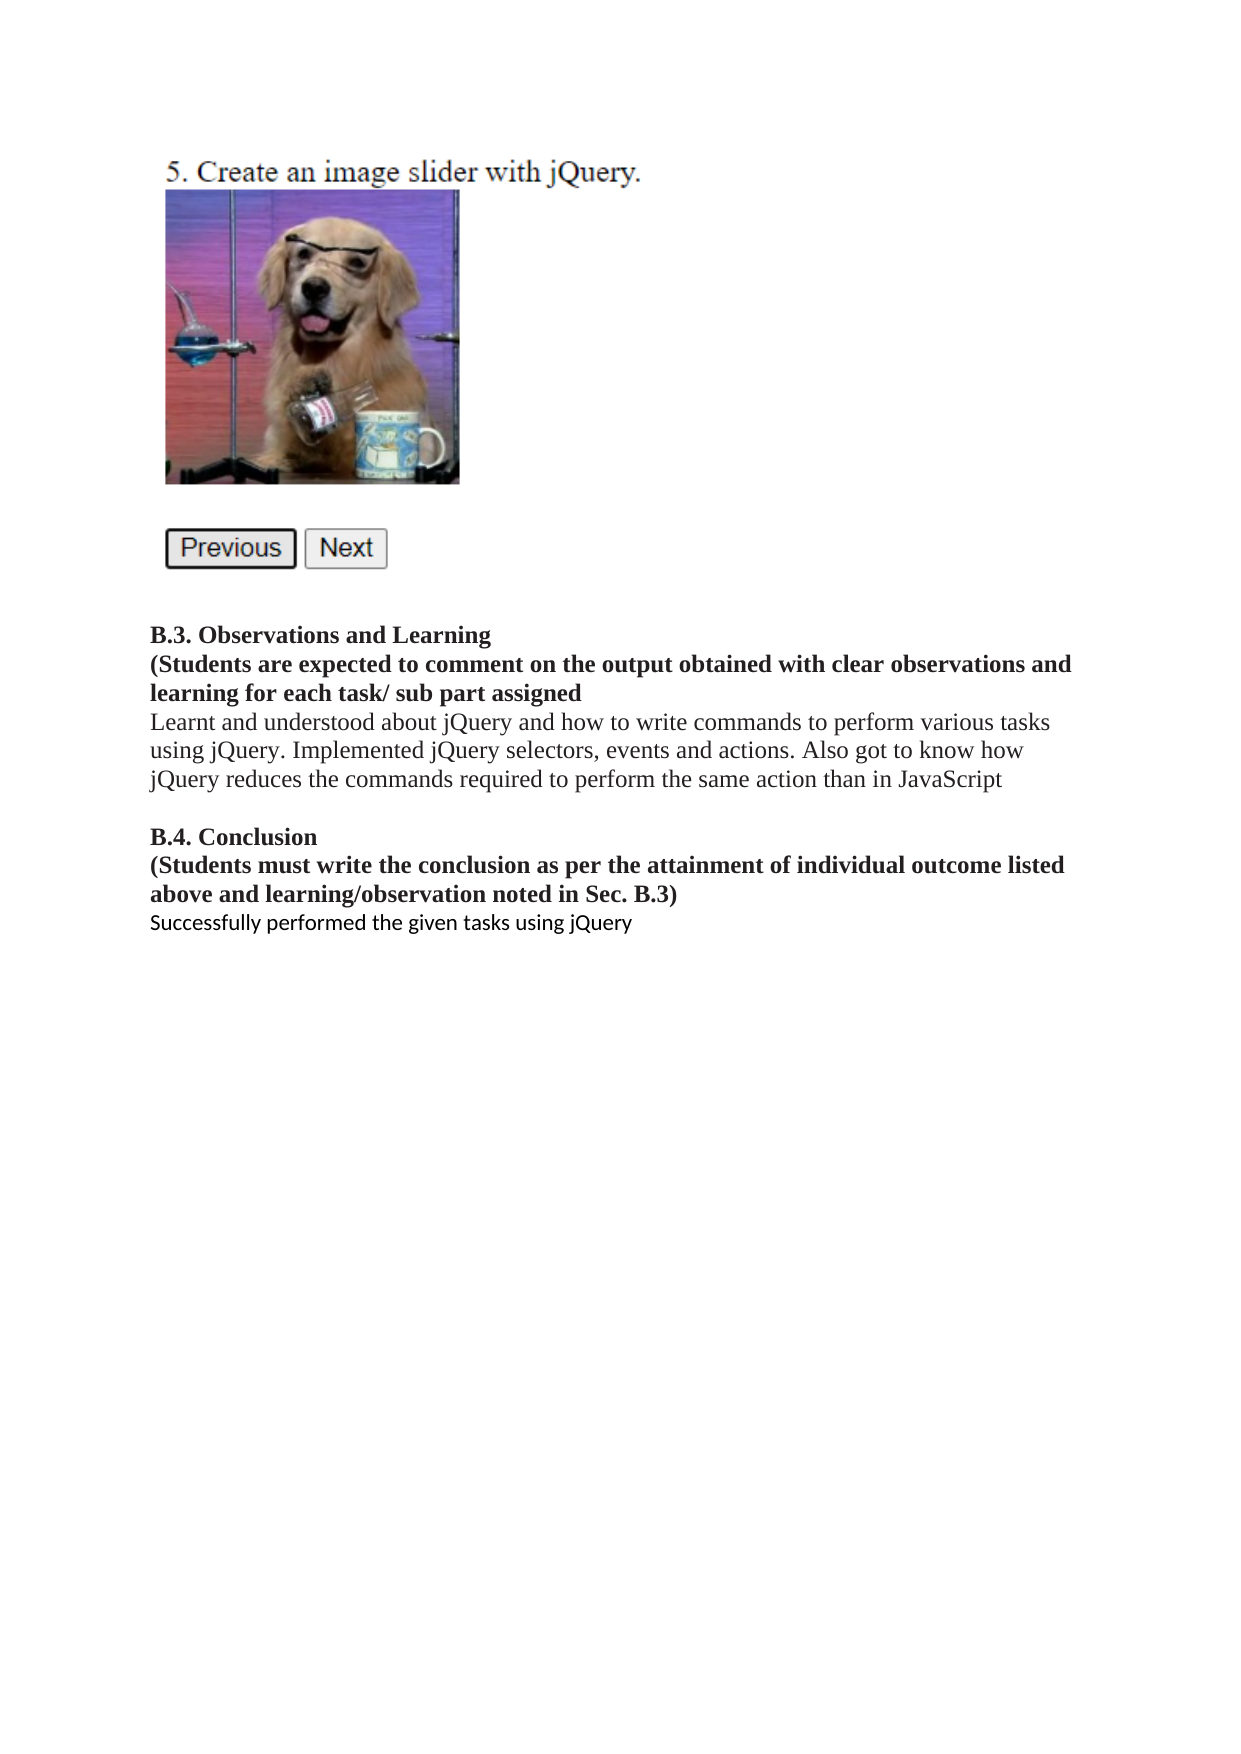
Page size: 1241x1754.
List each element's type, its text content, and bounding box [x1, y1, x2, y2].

text Successfully performed the given tasks using jQuery [150, 908, 1090, 936]
text (Students must write the conclusion as per the attainment of individual outcome listed above and learning/observation noted in Sec. B.3) [150, 850, 1090, 908]
text (Students are expected to comment on the output obtained with clear observations and learning for each task/ sub part assigned [150, 649, 1090, 707]
text B.3. Observations and Learning [150, 620, 1090, 649]
text B.4. Conclusion [150, 822, 1090, 850]
text Learnt and understood about jQuery and how to write commands to perform various tasks using jQuery. Implemented jQuery selectors, events and actions. Also got to know how jQuery reduces the commands required to perform the same action than in JavaScript [150, 707, 1090, 793]
picture [150, 150, 689, 596]
